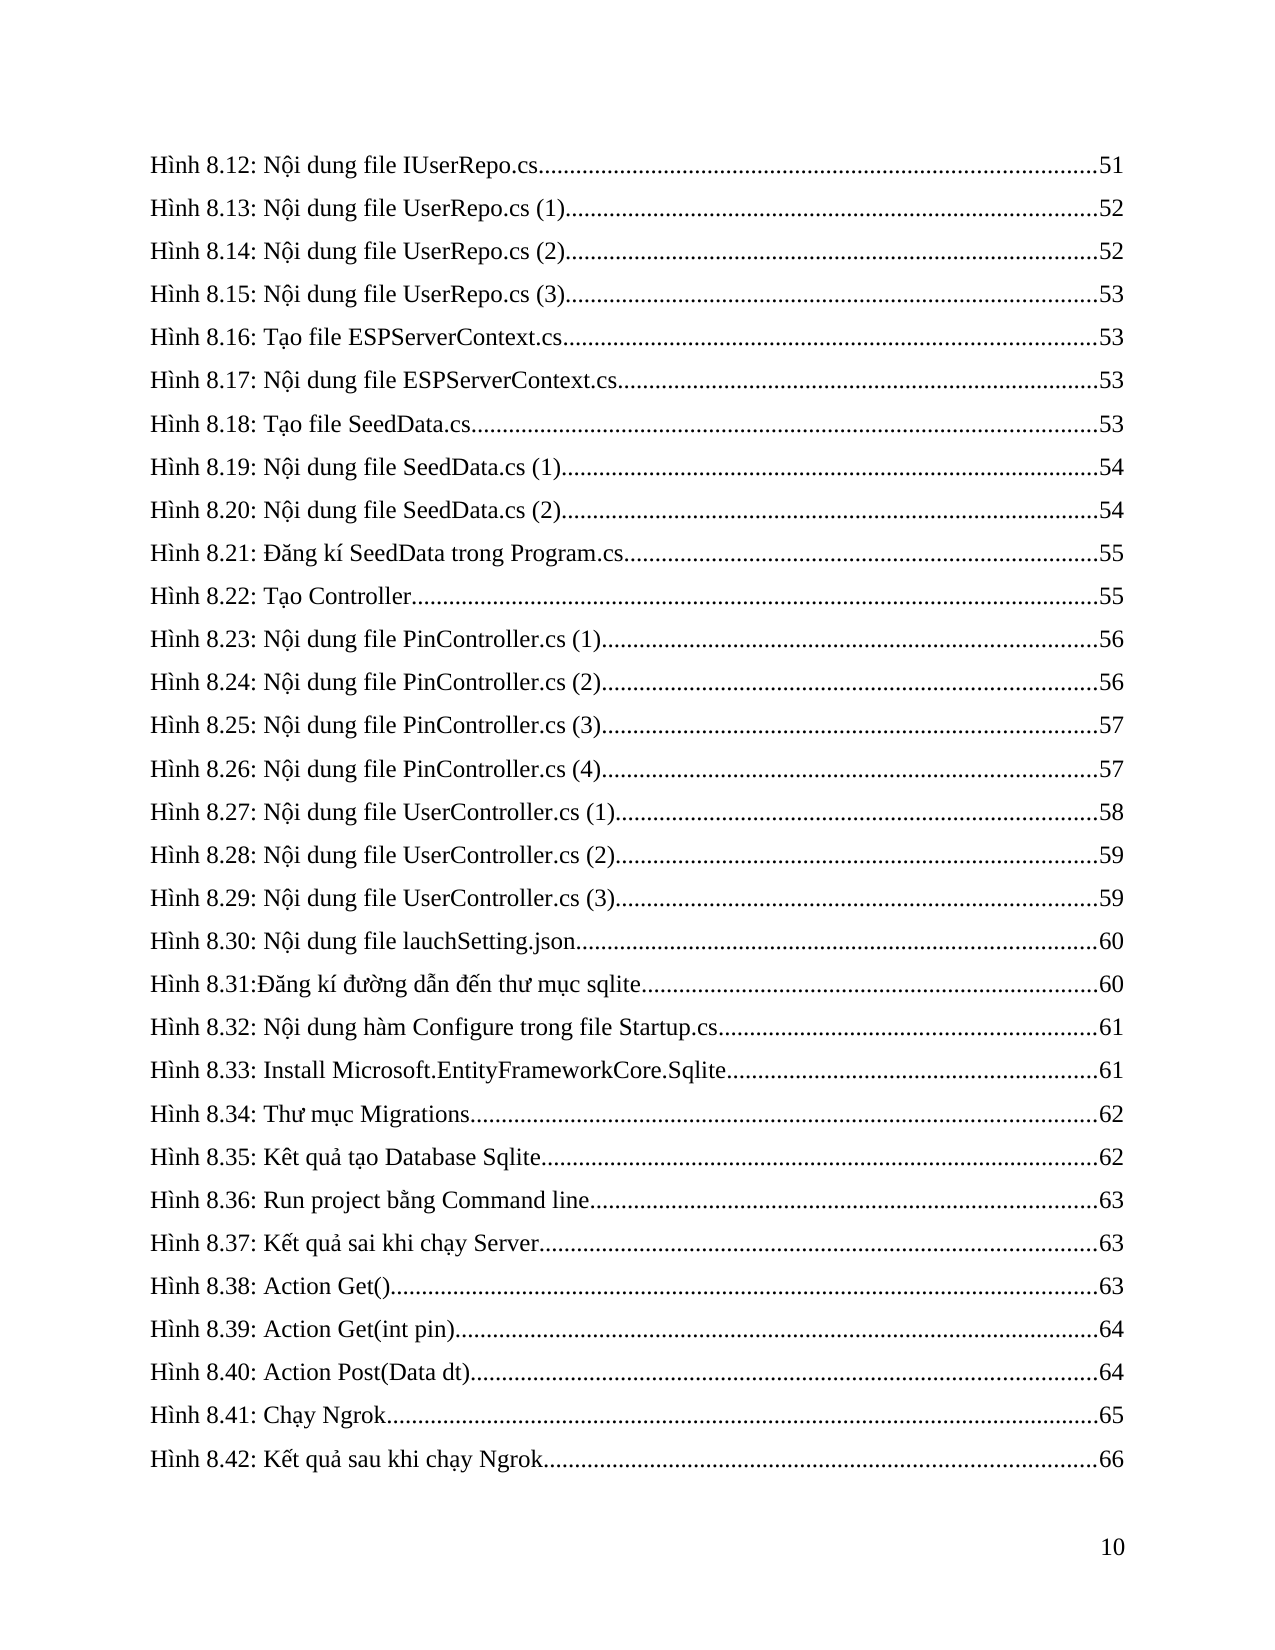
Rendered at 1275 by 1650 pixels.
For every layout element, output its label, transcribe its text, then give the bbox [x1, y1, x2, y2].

text Hình 8.33: Install Microsoft.EntityFrameworkCore.Sqlite 61 [150, 1056, 1125, 1084]
text Hình 8.42: Kết quả sau khi chạy Ngrok 66 [150, 1444, 1125, 1472]
text Hình 8.31:Đăng kí đường dẫn đến thư mục sqlite 60 [150, 969, 1125, 998]
text Hình 8.14: Nội dung file UserRepo.cs (2) 52 [150, 236, 1125, 265]
text Hình 8.18: Tạo file SeedData.cs 53 [150, 409, 1125, 437]
text Hình 8.39: Action Get(int pin) 64 [150, 1314, 1125, 1343]
text Hình 8.34: Thư mục Migrations 62 [150, 1099, 1125, 1127]
text Hình 8.16: Tạo file ESPServerContext.cs 53 [150, 322, 1125, 351]
text Hình 8.24: Nội dung file PinController.cs (2) 56 [150, 667, 1125, 696]
text Hình 8.26: Nội dung file PinController.cs (4) 57 [150, 754, 1125, 782]
text Hình 8.32: Nội dung hàm Configure trong file Startup.cs 61 [150, 1012, 1125, 1041]
text Hình 8.27: Nội dung file UserController.cs (1) 58 [150, 797, 1125, 826]
text Hình 8.41: Chạy Ngrok 65 [150, 1401, 1125, 1429]
text Hình 8.40: Action Post(Data dt) 64 [150, 1357, 1125, 1386]
text Hình 8.23: Nội dung file PinController.cs (1) 56 [150, 624, 1125, 653]
text Hình 8.36: Run project bằng Command line 63 [150, 1185, 1125, 1214]
text Hình 8.13: Nội dung file UserRepo.cs (1) 52 [150, 193, 1125, 222]
text Hình 8.30: Nội dung file lauchSetting.json 60 [150, 926, 1125, 955]
text Hình 8.28: Nội dung file UserController.cs (2) 59 [150, 840, 1125, 869]
text Hình 8.19: Nội dung file SeedData.cs (1) 54 [150, 452, 1125, 481]
text Hình 8.15: Nội dung file UserRepo.cs (3) 53 [150, 279, 1125, 308]
text Hình 8.38: Action Get() 63 [150, 1271, 1125, 1300]
text Hình 8.22: Tạo Controller 55 [150, 581, 1125, 610]
text Hình 8.12: Nội dung file IUserRepo.cs 51 [150, 150, 1125, 179]
text Hình 8.29: Nội dung file UserController.cs (3) 59 [150, 883, 1125, 912]
text Hình 8.21: Đăng kí SeedData trong Program.cs 55 [150, 538, 1125, 567]
text Hình 8.35: Kêt quả tạo Database Sqlite 62 [150, 1142, 1125, 1171]
text Hình 8.25: Nội dung file PinController.cs (3) 57 [150, 711, 1125, 739]
text Hình 8.17: Nội dung file ESPServerContext.cs 53 [150, 366, 1125, 394]
text Hình 8.37: Kết quả sai khi chạy Server 63 [150, 1228, 1125, 1257]
text Hình 8.20: Nội dung file SeedData.cs (2) 54 [150, 495, 1125, 524]
